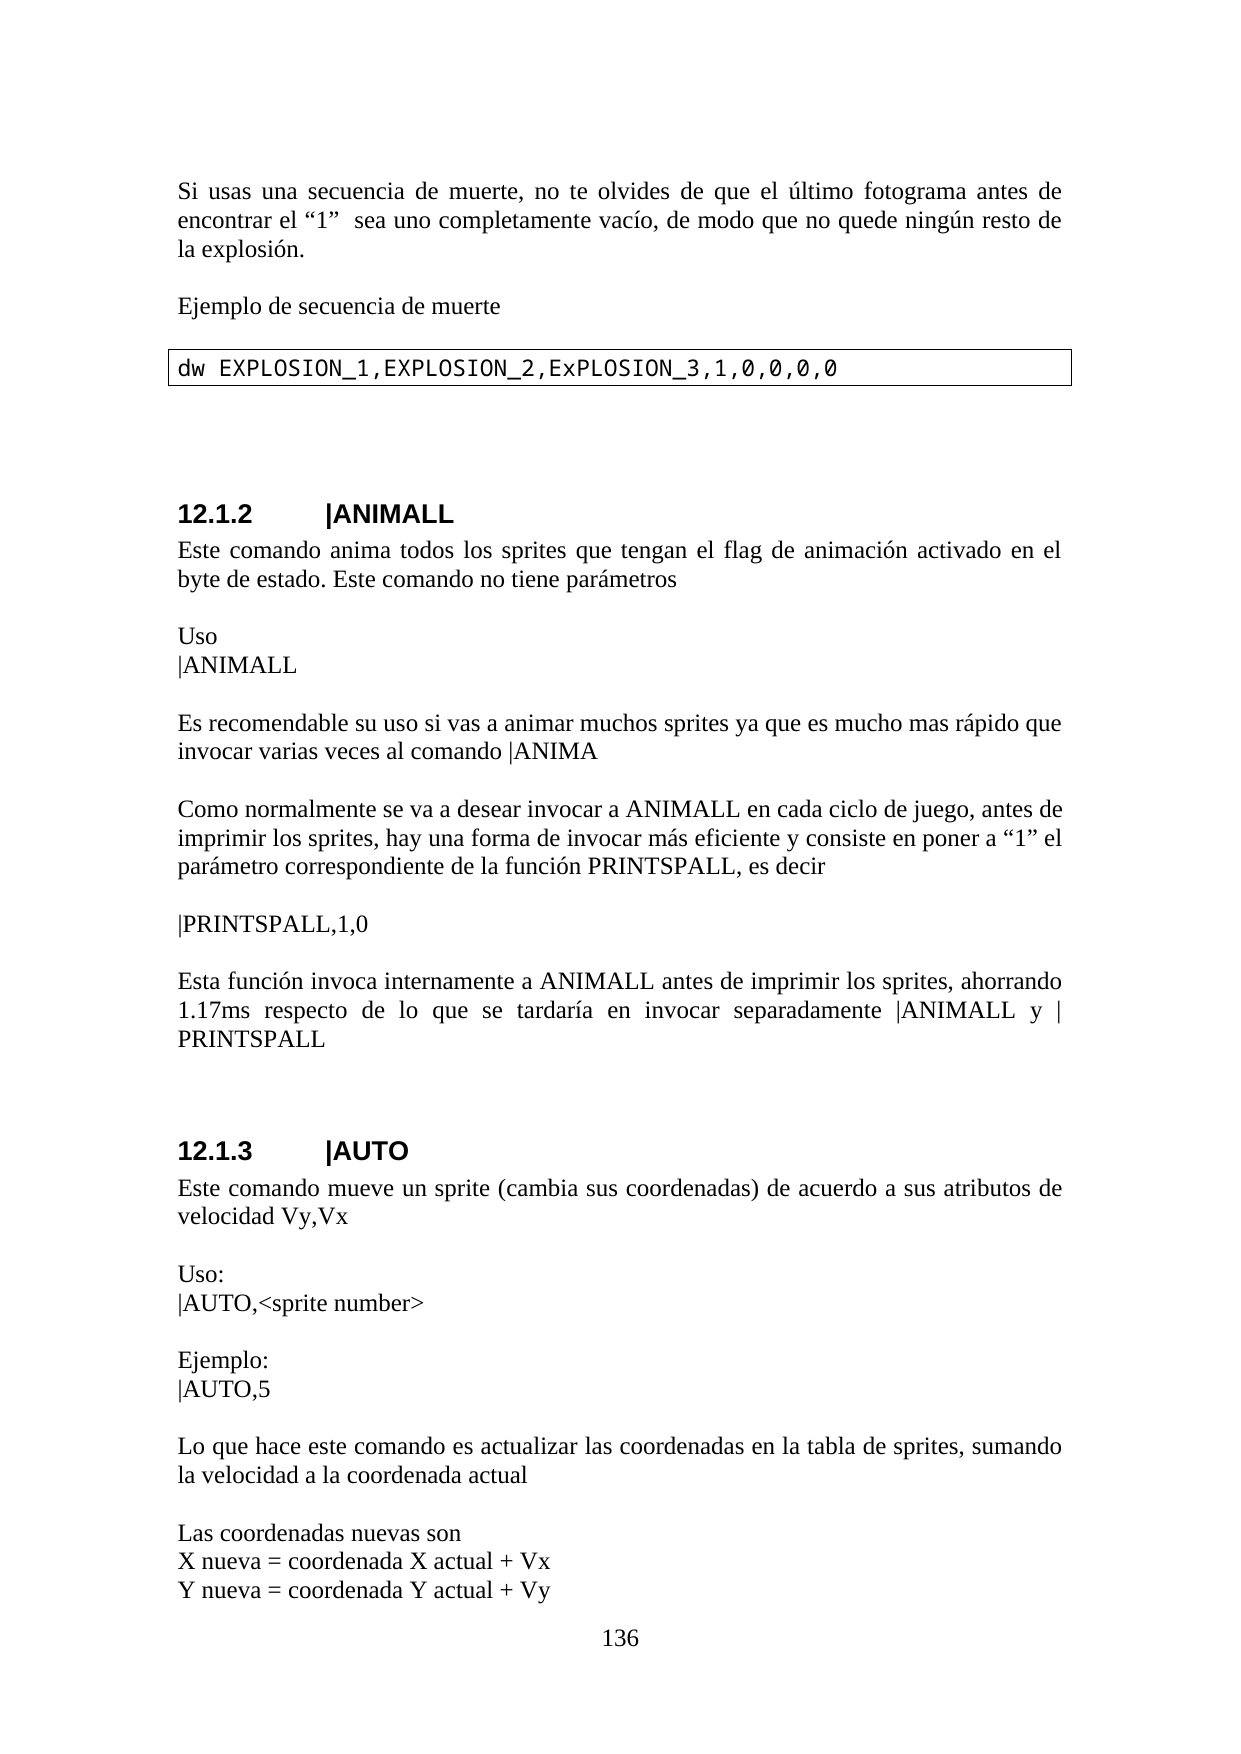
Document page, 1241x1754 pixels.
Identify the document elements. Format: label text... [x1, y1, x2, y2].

text |AUTO,<sprite number> [177, 1288, 1063, 1316]
text Este comando mueve un sprite (cambia sus coordenadas) de acuerdo a sus atributos de velocidad Vy,Vx [177, 1173, 1063, 1230]
text Ejemplo: [177, 1345, 1063, 1374]
subtitle |AUTO [177, 1135, 1063, 1166]
subtitle |ANIMALL [177, 498, 1063, 529]
text Este comando anima todos los sprites que tengan el flag de animación activado en el byte de estado. Este comando no tiene parámetros [177, 535, 1063, 593]
text Esta función invoca internamente a ANIMALL antes de imprimir los sprites, ahorrando 1.17ms respecto de lo que se tardaría en invocar separadamente |ANIMALL y |PRINTSPALL [177, 966, 1063, 1053]
text Y nueva = coordenada Y actual + Vy [177, 1575, 1063, 1604]
text Uso: [177, 1259, 1063, 1288]
text Si usas una secuencia de muerte, no te olvides de que el último fotograma antes de encontrar el “1” sea uno completamente vacío, de modo que no quede ningún resto de la explosión. [177, 176, 1063, 263]
text X nueva = coordenada X actual + Vx [177, 1546, 1063, 1575]
text Ejemplo de secuencia de muerte [177, 291, 1063, 320]
text dw EXPLOSION_1,EXPLOSION_2,ExPLOSION_3,1,0,0,0,0 [169, 350, 1071, 385]
text Como normalmente se va a desear invocar a ANIMALL en cada ciclo de juego, antes de imprimir los sprites, hay una forma de invocar más eficiente y consiste en poner a “1” el parámetro correspondiente de la función PRINTSPALL, es decir [177, 794, 1063, 880]
text Las coordenadas nuevas son [177, 1518, 1063, 1546]
text |PRINTSPALL,1,0 [177, 909, 1063, 938]
text Uso [177, 621, 1063, 650]
text |ANIMALL [177, 650, 1063, 679]
text Lo que hace este comando es actualizar las coordenadas en la tabla de sprites, sumando la velocidad a la coordenada actual [177, 1431, 1063, 1489]
text |AUTO,5 [177, 1374, 1063, 1403]
text Es recomendable su uso si vas a animar muchos sprites ya que es mucho mas rápido que invocar varias veces al comando |ANIMA [177, 708, 1063, 765]
